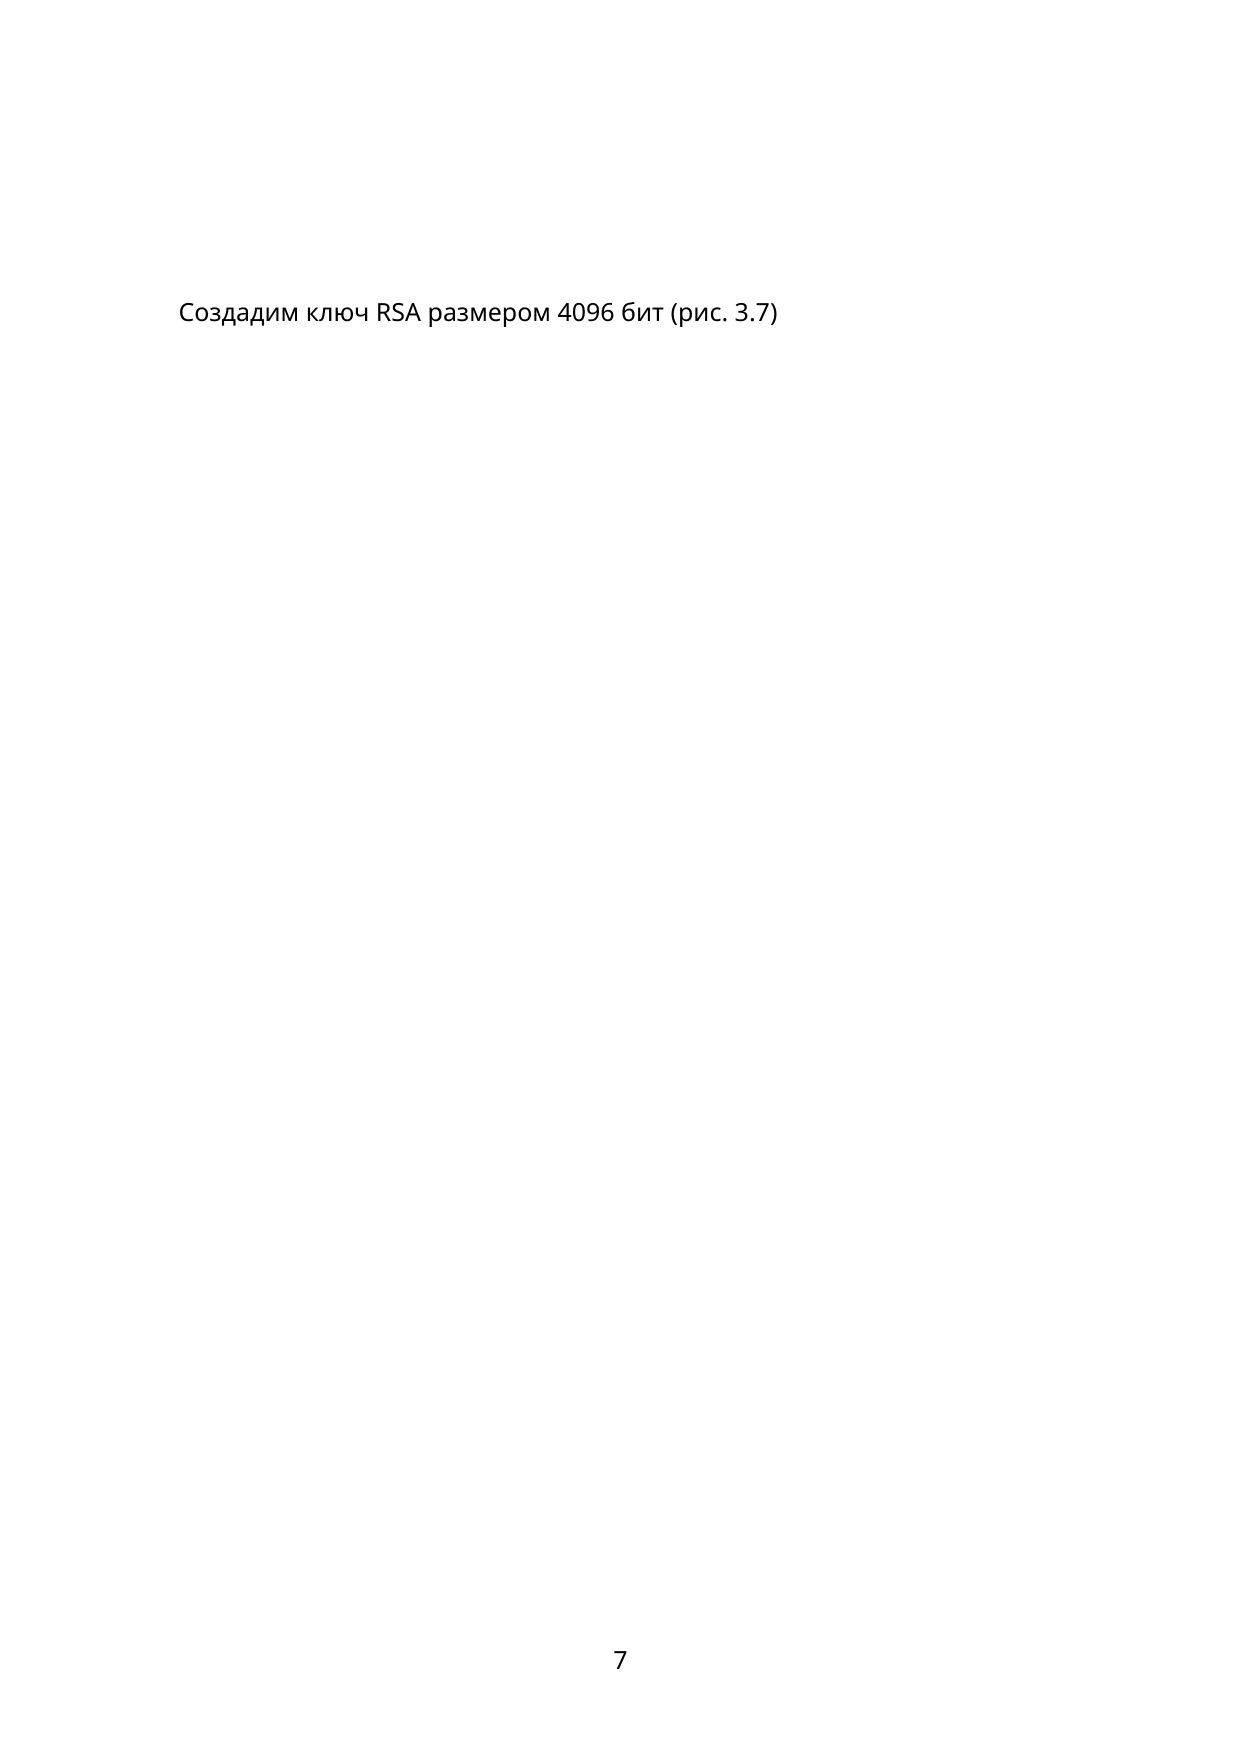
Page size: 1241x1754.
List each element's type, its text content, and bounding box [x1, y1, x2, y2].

text Создадим ключ RSA размером 4096 бит (рис. 3.7) [178, 294, 1090, 328]
